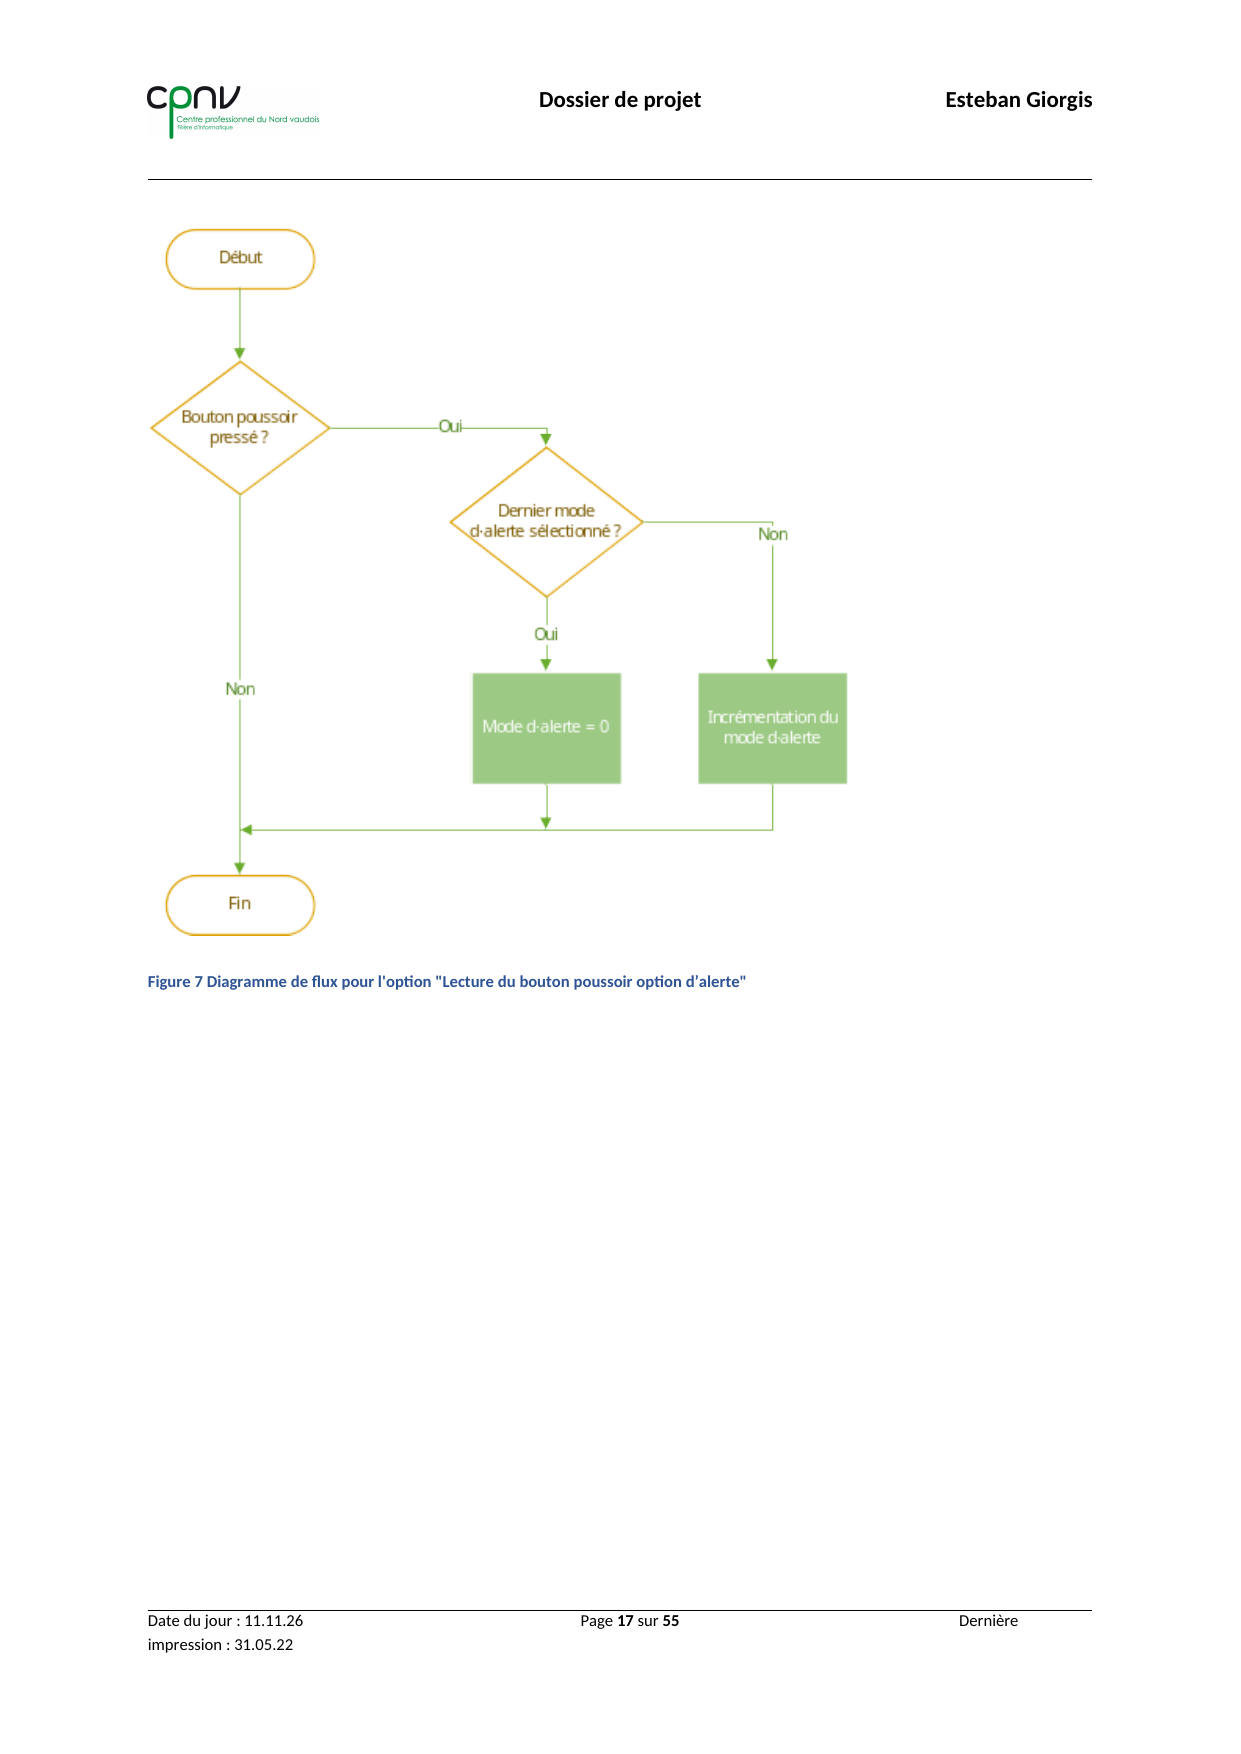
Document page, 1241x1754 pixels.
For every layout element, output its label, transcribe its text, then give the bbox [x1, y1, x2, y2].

text Figure 7 Diagramme de flux pour l'option "Lecture du bouton poussoir option d’alerte" [148, 971, 1092, 991]
picture [147, 86, 319, 139]
